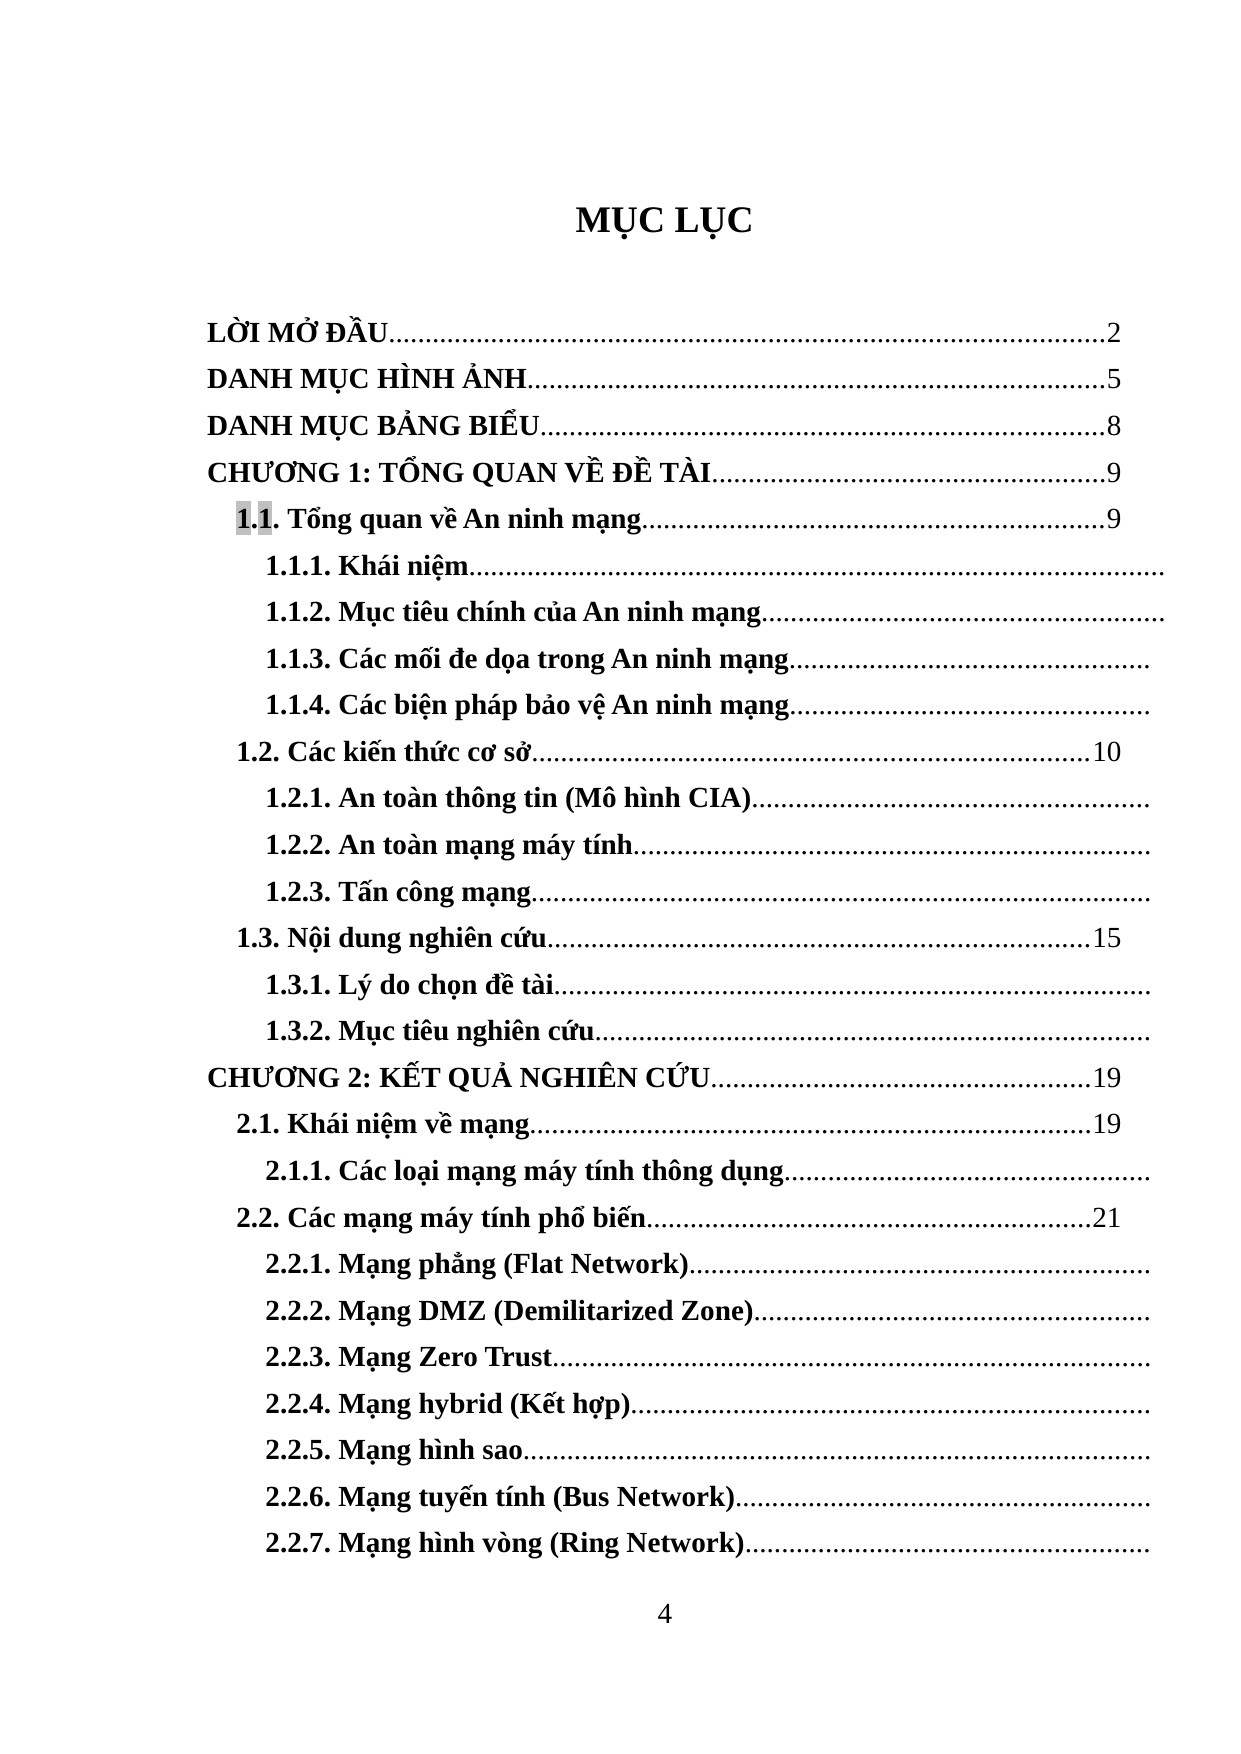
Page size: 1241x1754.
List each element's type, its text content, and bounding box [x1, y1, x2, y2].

text MỤC LỤC [207, 198, 1122, 241]
